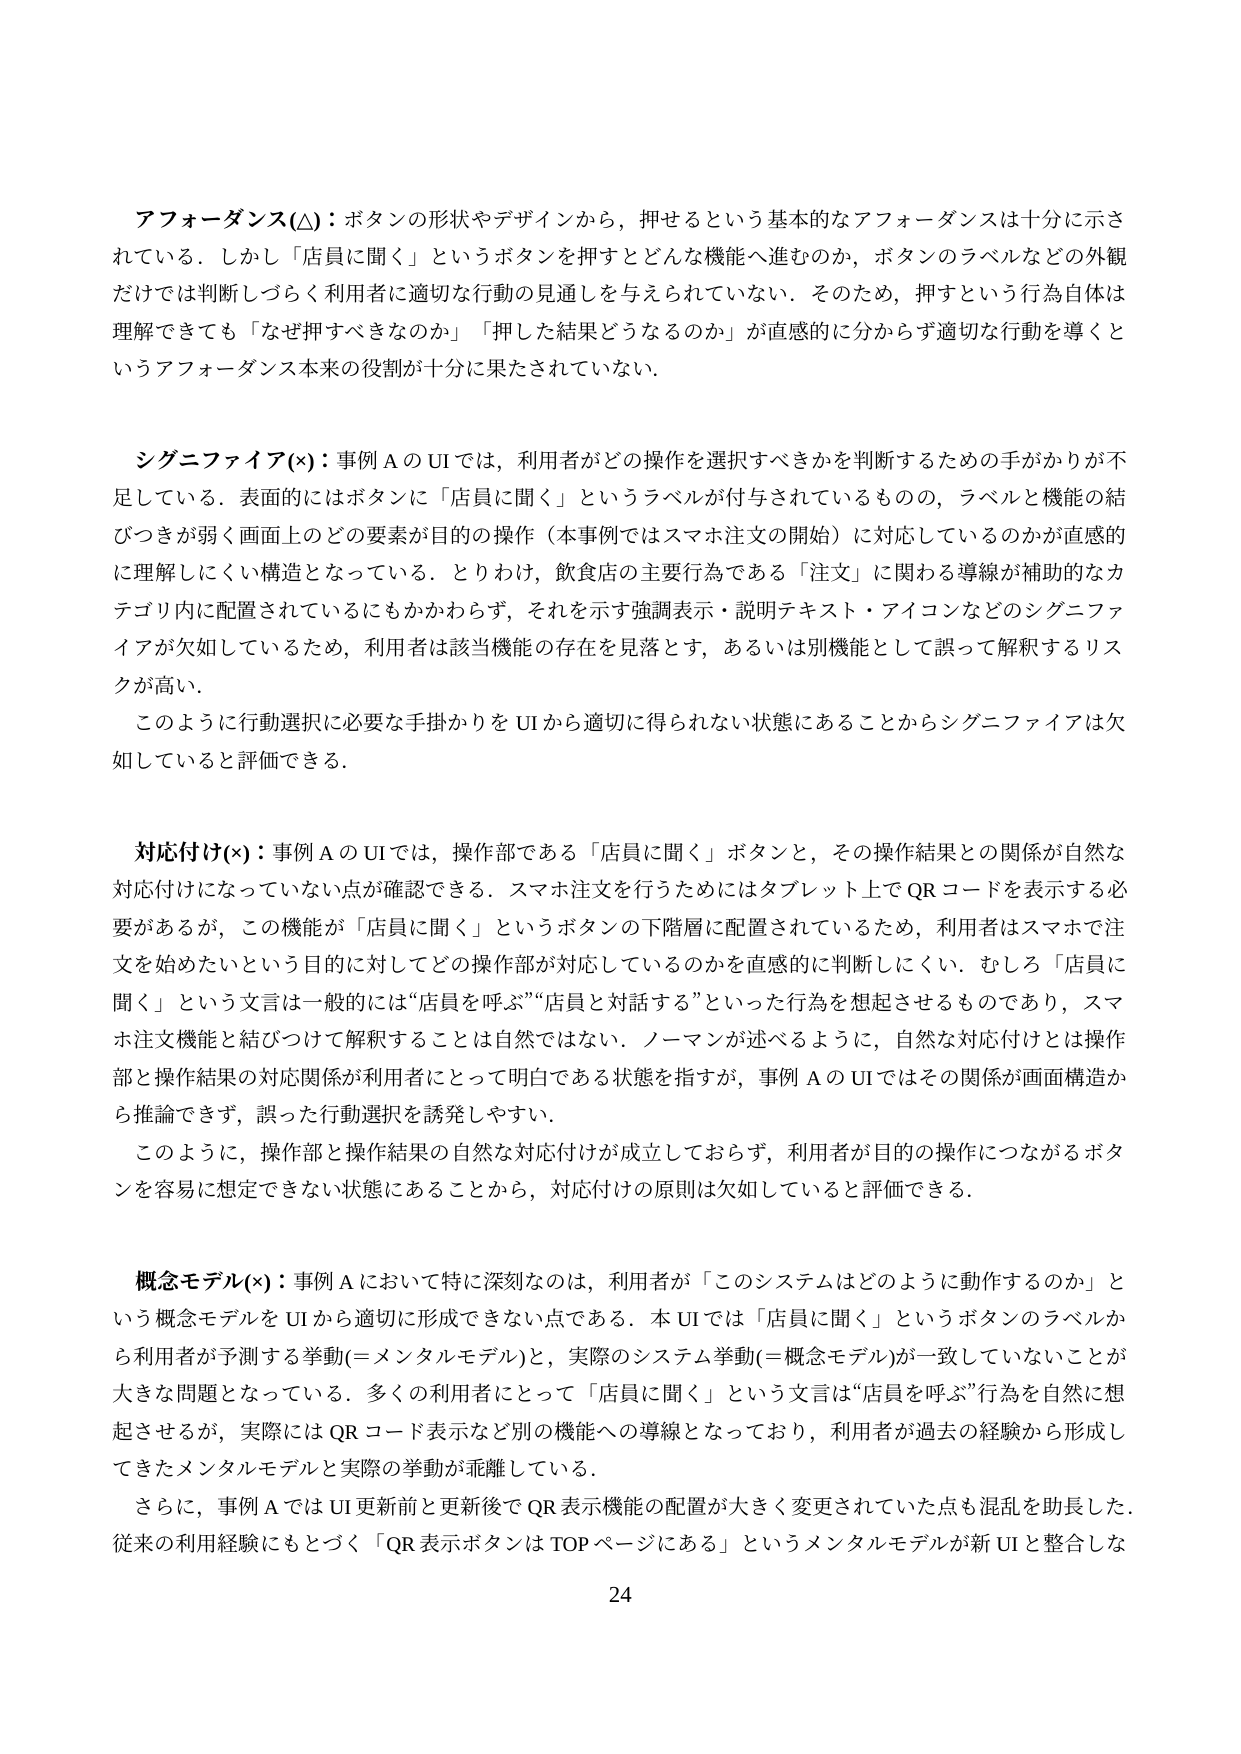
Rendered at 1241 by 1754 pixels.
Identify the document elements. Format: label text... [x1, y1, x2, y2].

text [112, 1261, 1128, 1561]
text アフォーダンス(△)：ボタンの形状やデザインから，押せるという基本的なアフォーダンスは十分に示されている．しかし「店員に聞く」というボタンを押すとどんな機能へ進むのか，ボタンのラベルなどの外観だけでは判断しづらく利用者に適切な行動の見通しを与えられていない．そのため，押すという行為自体は理解できても「なぜ押すべきなのか」「押した結果どうなるのか」が直感的に分からず適切な行動を導くというアフォーダンス本来の役割が十分に果たされていない． [112, 199, 1128, 386]
text シグニファイア(×)：事例AのUIでは，利用者がどの操作を選択すべきかを判断するための手がかりが不足している．表面的にはボタンに「店員に聞く」というラベルが付与されているものの，ラベルと機能の結びつきが弱く画面上のどの要素が目的の操作（本事例ではスマホ注文の開始）に対応しているのかが直感的に理解しにくい構造となっている．とりわけ，飲食店の主要行為である「注文」に関わる導線が補助的なカテゴリ内に配置されているにもかかわらず，それを示す強調表示・説明テキスト・アイコンなどのシグニファイアが欠如しているため，利用者は該当機能の存在を見落とす，あるいは別機能として誤って解釈するリスクが高い． このように行動選択に必要な手掛かりをUIから適切に得られない状態にあることからシグニファイアは欠如していると評価できる． [112, 441, 1128, 778]
text 対応付け(×)：事例AのUIでは，操作部である「店員に聞く」ボタンと，その操作結果との関係が自然な対応付けになっていない点が確認できる．スマホ注文を行うためにはタブレット上でQRコードを表示する必要があるが，この機能が「店員に聞く」というボタンの下階層に配置されているため，利用者はスマホで注文を始めたいという目的に対してどの操作部が対応しているのかを直感的に判断しにくい．むしろ「店員に聞く」という文言は一般的には“店員を呼ぶ”“店員と対話する”といった行為を想起させるものであり，スマホ注文機能と結びつけて解釈することは自然ではない．ノーマンが述べるように，自然な対応付けとは操作部と操作結果の対応関係が利用者にとって明白である状態を指すが，事例AのUIではその関係が画面構造から推論できず，誤った行動選択を誘発しやすい． このように，操作部と操作結果の自然な対応付けが成立しておらず，利用者が目的の操作につながるボタンを容易に想定できない状態にあることから，対応付けの原則は欠如していると評価できる． [112, 832, 1128, 1207]
